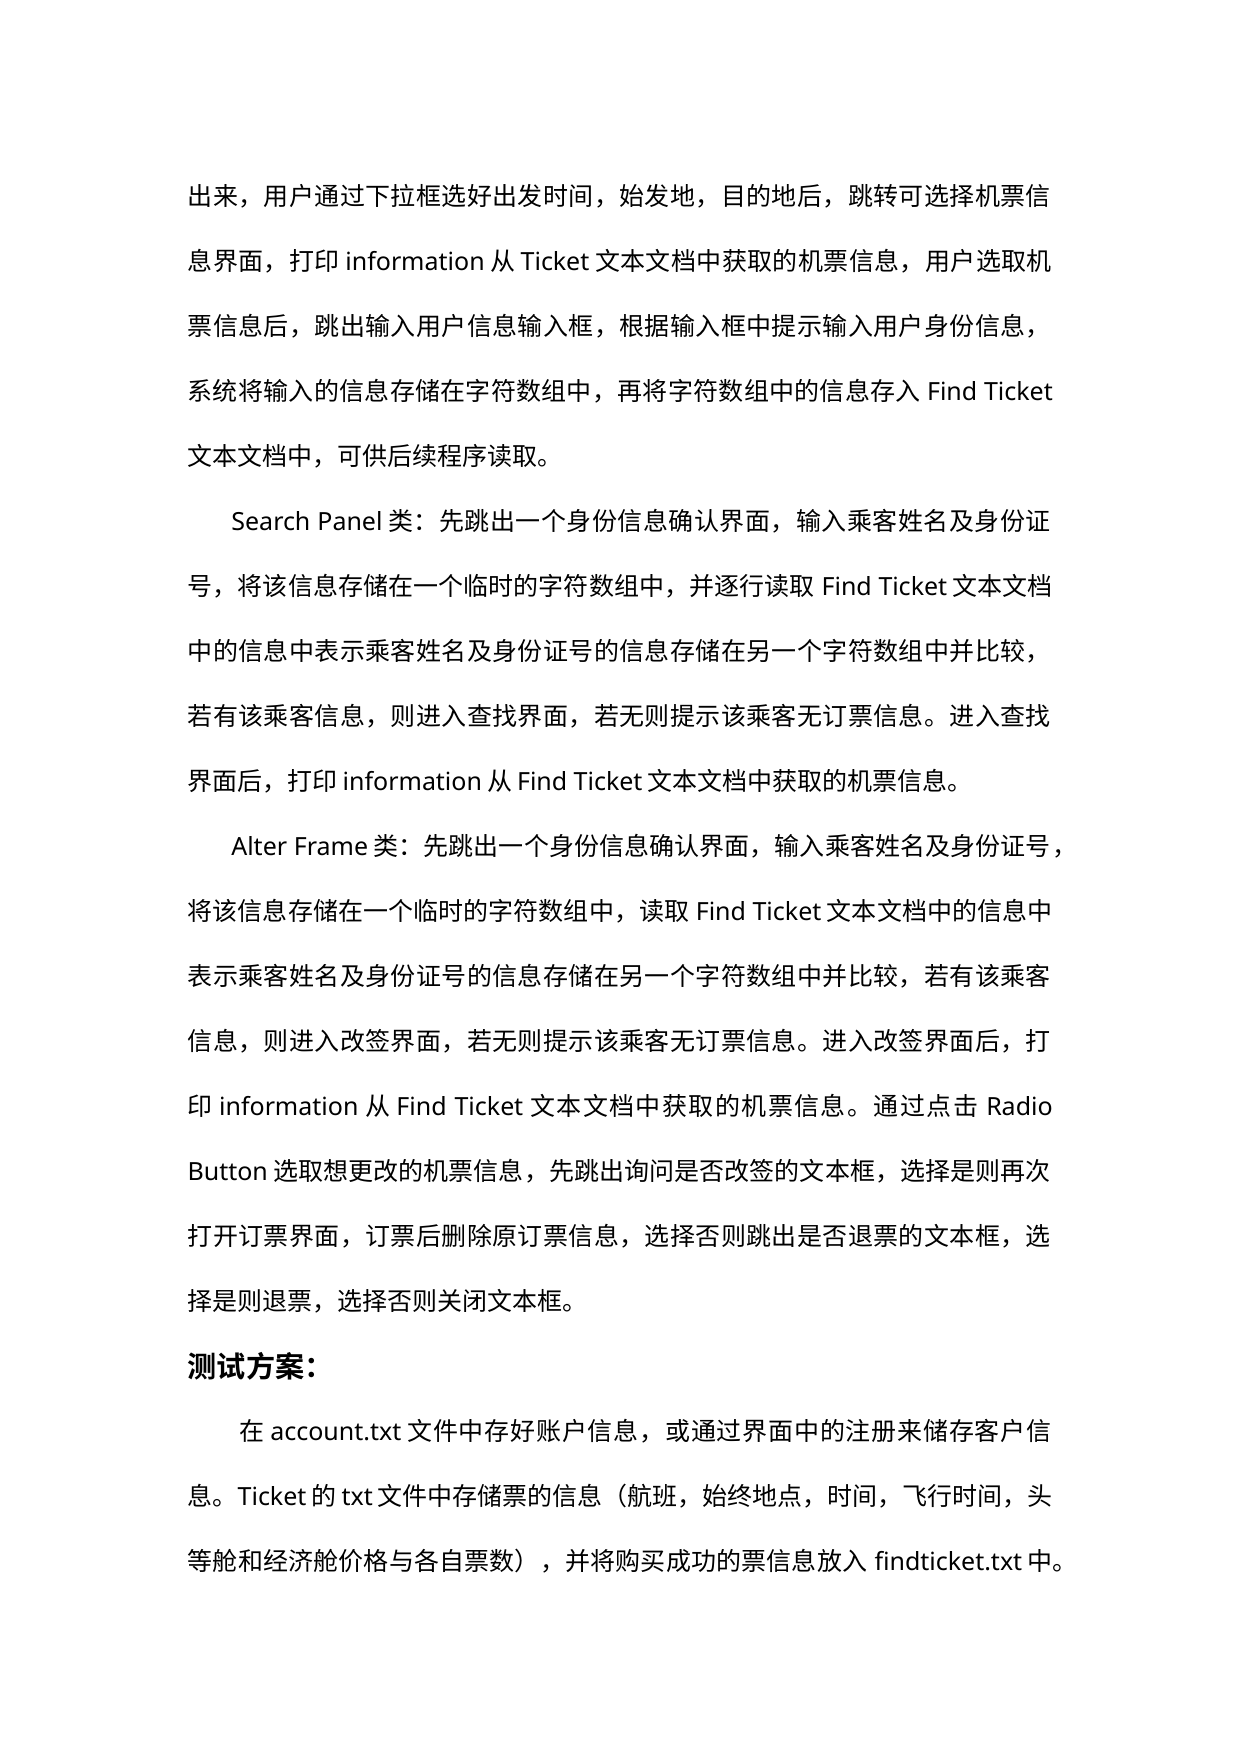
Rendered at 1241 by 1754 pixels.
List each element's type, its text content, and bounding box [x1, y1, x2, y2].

text Search Panel类：先跳出一个身份信息确认界面，输入乘客姓名及身份证号，将该信息存储在一个临时的字符数组中，并逐行读取Find Ticket文本文档中的信息中表示乘客姓名及身份证号的信息存储在另一个字符数组中并比较，若有该乘客信息，则进入查找界面，若无则提示该乘客无订票信息。进入查找界面后，打印information从Find Ticket文本文档中获取的机票信息。 [187, 487, 1053, 812]
text 测试方案： [187, 1332, 1053, 1397]
text Alter Frame类：先跳出一个身份信息确认界面，输入乘客姓名及身份证号，将该信息存储在一个临时的字符数组中，读取Find Ticket文本文档中的信息中表示乘客姓名及身份证号的信息存储在另一个字符数组中并比较，若有该乘客信息，则进入改签界面，若无则提示该乘客无订票信息。进入改签界面后，打印information从Find Ticket文本文档中获取的机票信息。通过点击Radio Button选取想更改的机票信息，先跳出询问是否改签的文本框，选择是则再次打开订票界面，订票后删除原订票信息，选择否则跳出是否退票的文本框，选择是则退票，选择否则关闭文本框。 [187, 812, 1053, 1332]
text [187, 1397, 1053, 1592]
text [187, 162, 1053, 487]
